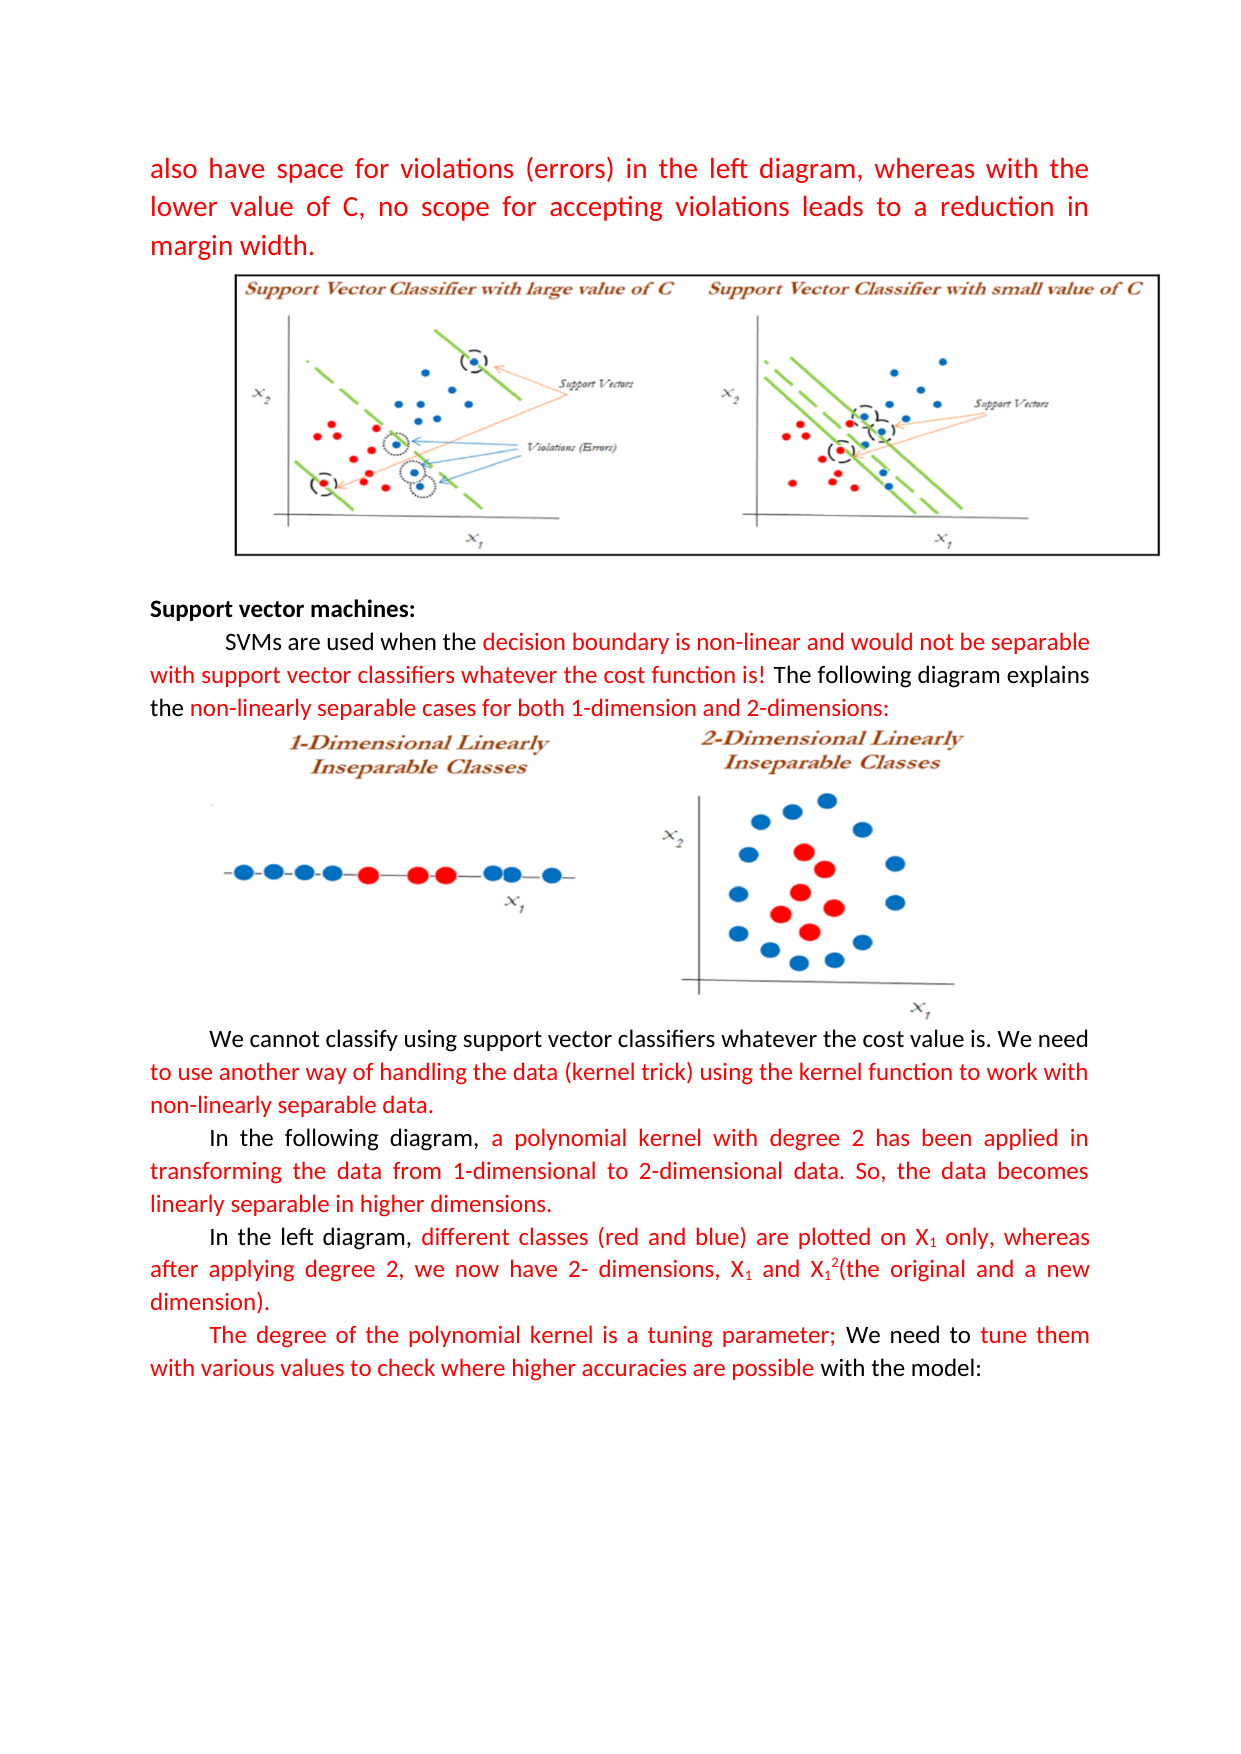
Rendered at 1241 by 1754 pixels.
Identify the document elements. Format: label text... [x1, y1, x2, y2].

list Support vector machines: [150, 593, 1090, 624]
list In the left diagram, different classes (red and blue) are plotted on X1 only, whereas after applying degree 2, we now have 2- dimensions, X1 and X12(the original and a new dimension). [150, 1221, 1090, 1317]
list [150, 150, 1090, 262]
picture [209, 725, 974, 1021]
list SVMs are used when the decision boundary is non-linear and would not be separable with support vector classifiers whatever the cost function is! The following diagram explains the non-linearly separable cases for both 1-dimension and 2-dimensions: [150, 626, 1090, 723]
list We cannot classify using support vector classifiers whatever the cost value is. We need to use another way of handling the data (kernel trick) using the kernel function to work with non-linearly separable data. [150, 1023, 1090, 1119]
picture [225, 265, 1166, 559]
list In the following diagram, a polynomial kernel with degree 2 has been applied in transforming the data from 1-dimensional to 2-dimensional data. So, the data becomes linearly separable in higher dimensions. [150, 1122, 1090, 1218]
list The degree of the polynomial kernel is a tuning parameter; We need to tune them with various values to check where higher accuracies are possible with the model: [150, 1319, 1090, 1383]
